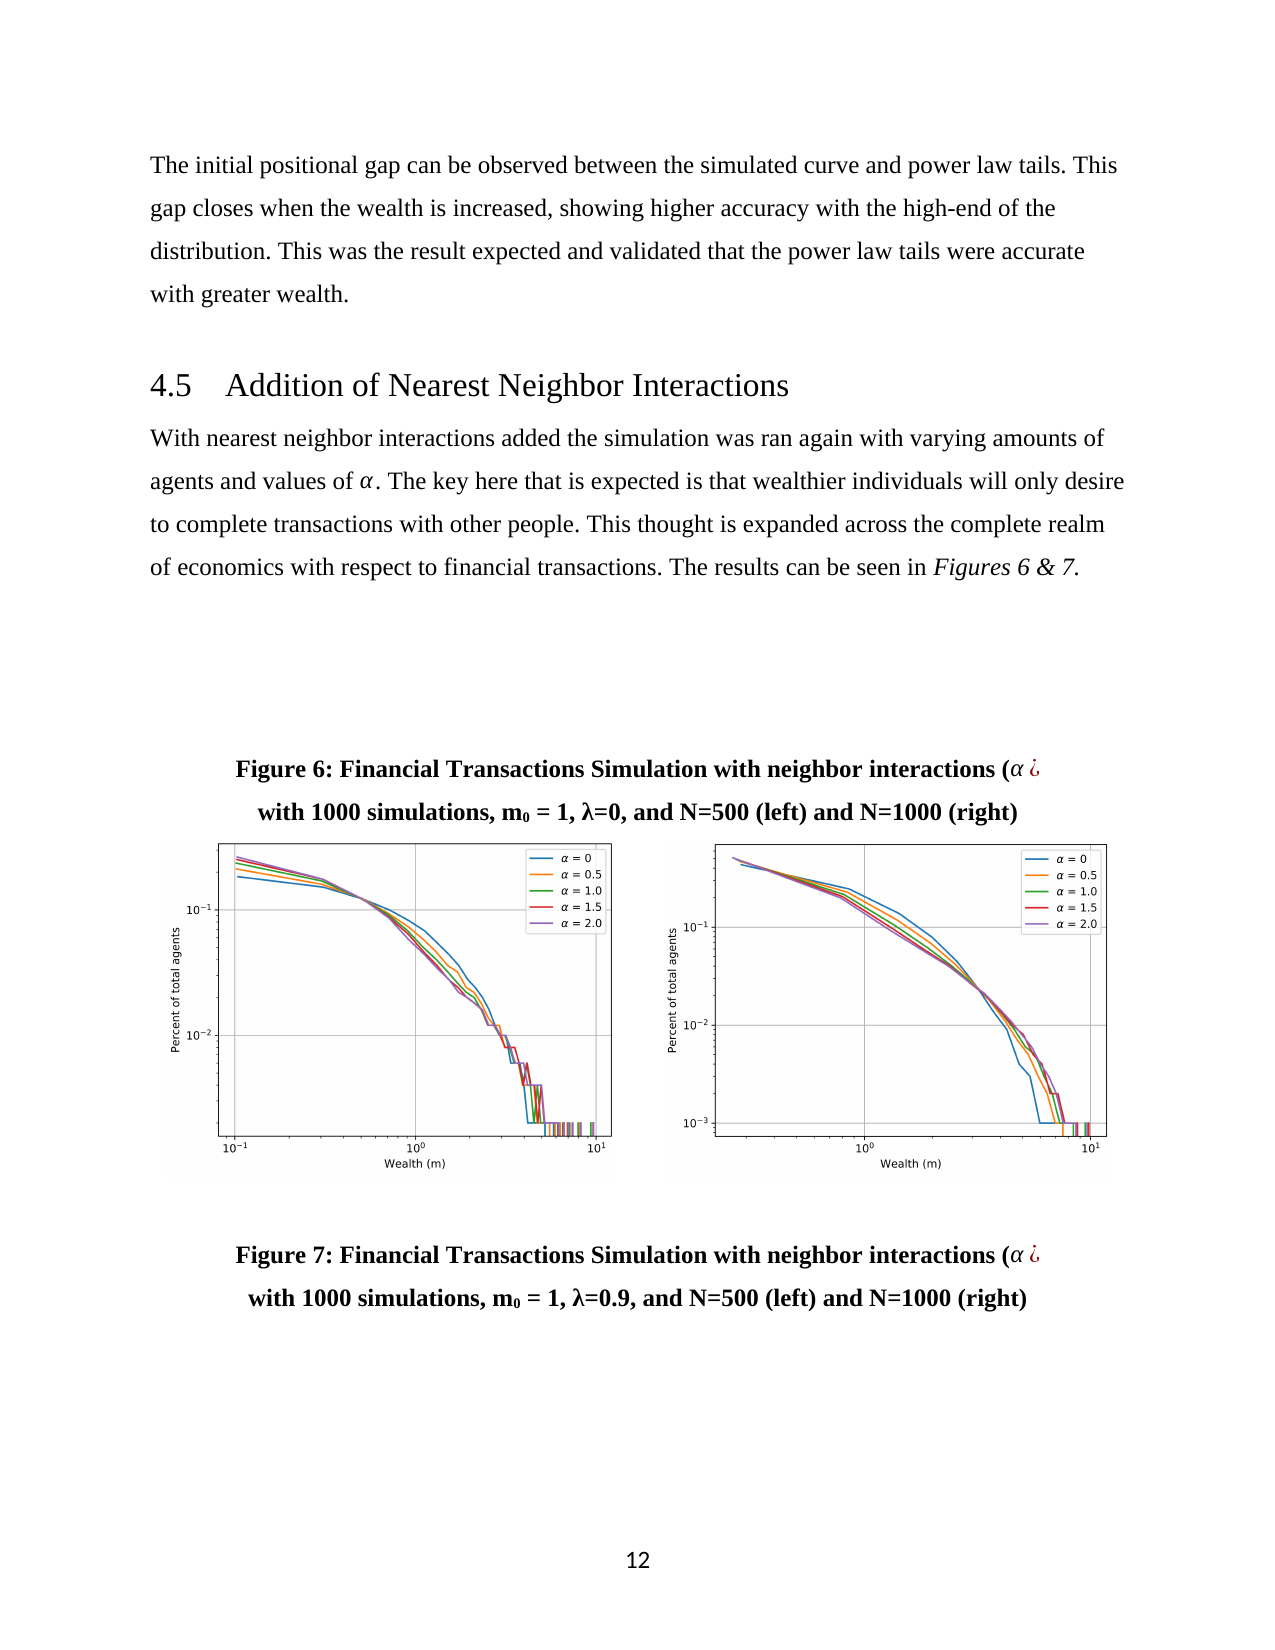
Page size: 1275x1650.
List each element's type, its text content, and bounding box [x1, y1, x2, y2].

text With nearest neighbor interactions added the simulation was ran again with varying amounts of agents and values of . The key here that is expected is that wealthier individuals will only desire to complete transactions with other people. This thought is expanded across the complete realm of economics with respect to financial transactions. The results can be seen in Figures 6 & 7. [150, 423, 1125, 581]
text Figure 6: Financial Transactions Simulation with neighbor interactions ( [150, 754, 1125, 782]
text 4.5 Addition of Nearest Neighbor Interactions [150, 366, 1125, 404]
picture [663, 840, 1109, 1178]
text with 1000 simulations, m0 = 1, λ=0, and N=500 (left) and N=1000 (right) [150, 797, 1125, 826]
text Figure 7: Financial Transactions Simulation with neighbor interactions ( [150, 1240, 1125, 1268]
text The initial positional gap can be observed between the simulated curve and power law tails. This gap closes when the wealth is increased, showing higher accuracy with the high-end of the distribution. This was the result expected and validated that the power law tails were accurate with greater wealth. [150, 150, 1125, 308]
text with 1000 simulations, m0 = 1, λ=0.9, and N=500 (left) and N=1000 (right) [150, 1283, 1125, 1312]
picture [166, 840, 614, 1178]
